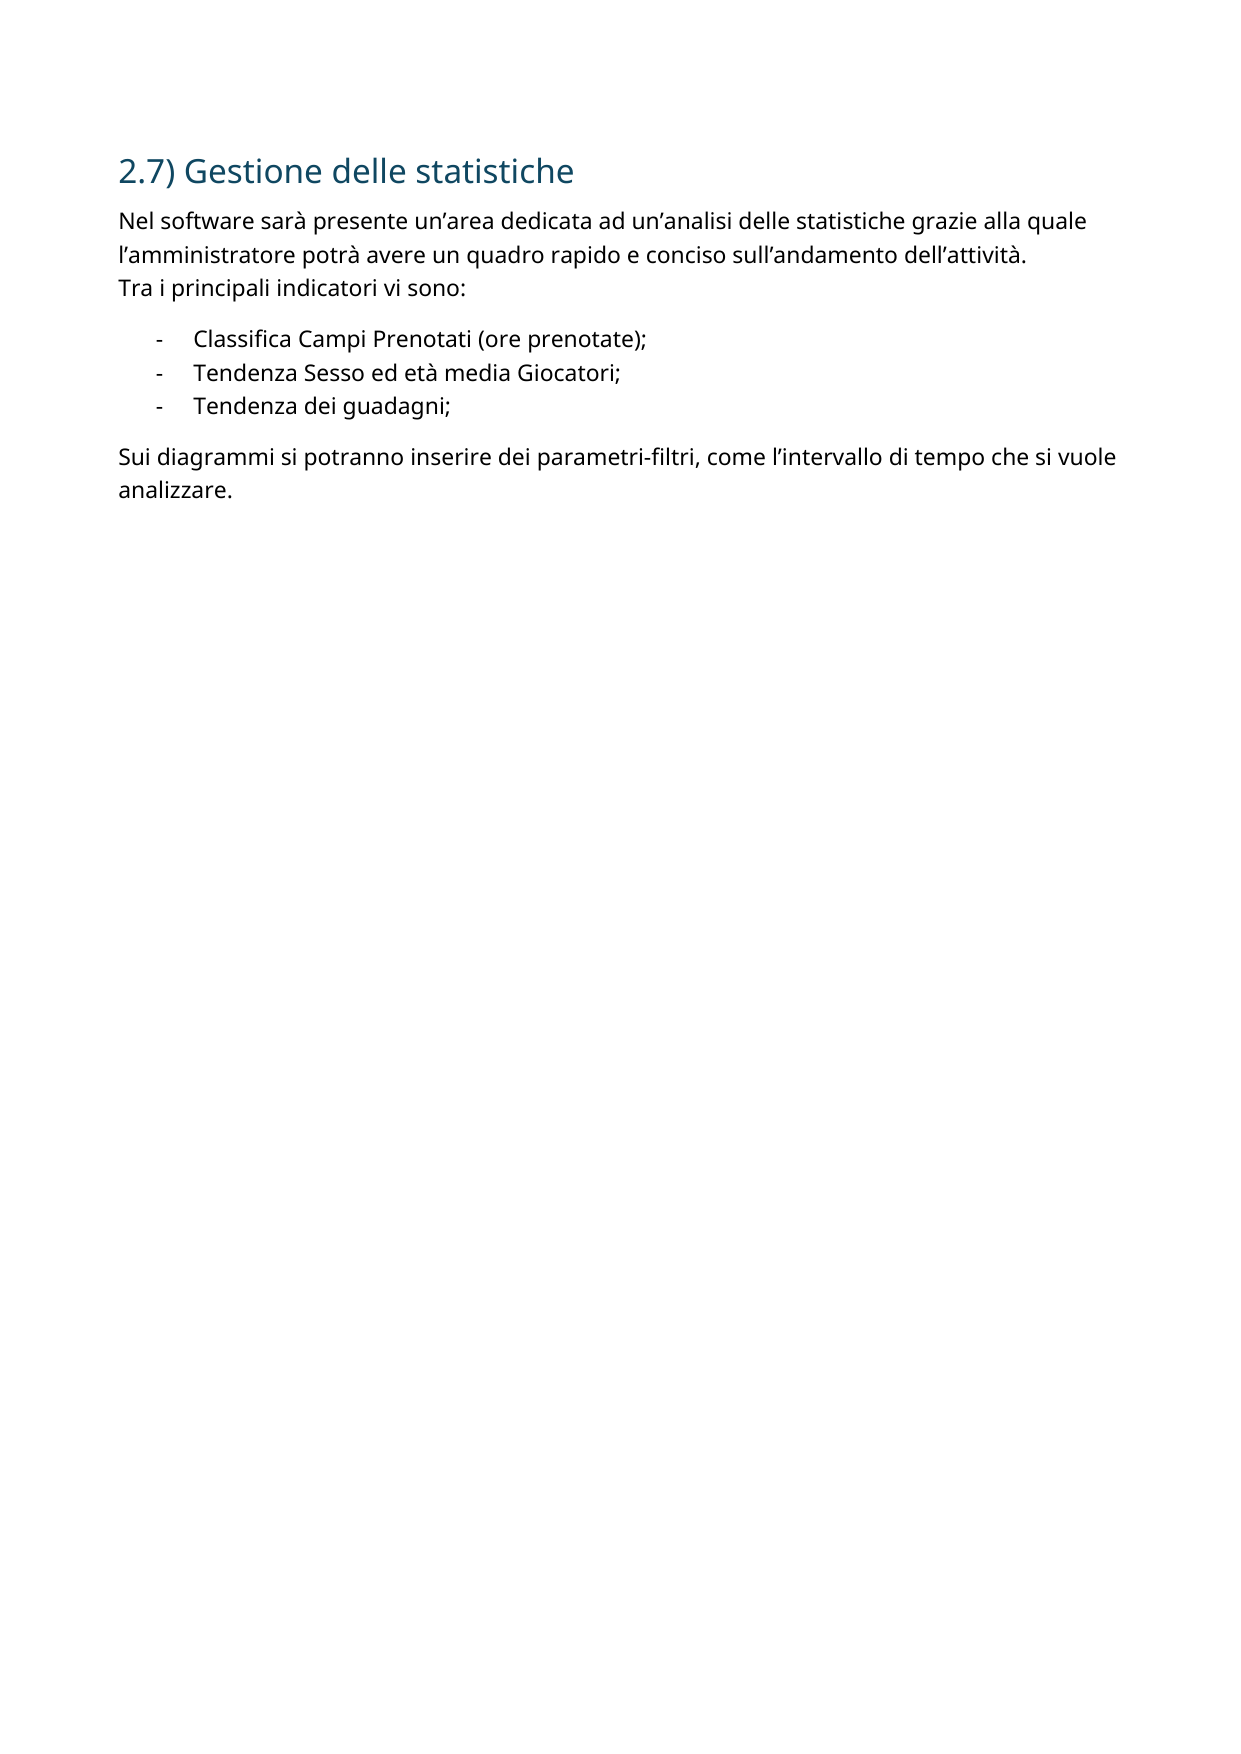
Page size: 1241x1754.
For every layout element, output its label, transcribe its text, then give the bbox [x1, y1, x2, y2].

list Tendenza Sesso ed età media Giocatori; [156, 357, 1122, 388]
list Tendenza dei guadagni; [156, 390, 1122, 422]
subtitle 2.7) Gestione delle statistiche [118, 148, 1122, 193]
text Sui diagrammi si potranno inserire dei parametri-filtri, come l’intervallo di tempo che si vuole analizzare. [118, 441, 1122, 506]
list Classifica Campi Prenotati (ore prenotate); [156, 323, 1122, 354]
text Nel software sarà presente un’area dedicata ad un’analisi delle statistiche grazie alla quale l’amministratore potrà avere un quadro rapido e conciso sull’andamento dell’attività. Tra i principali indicatori vi sono: [118, 205, 1122, 304]
